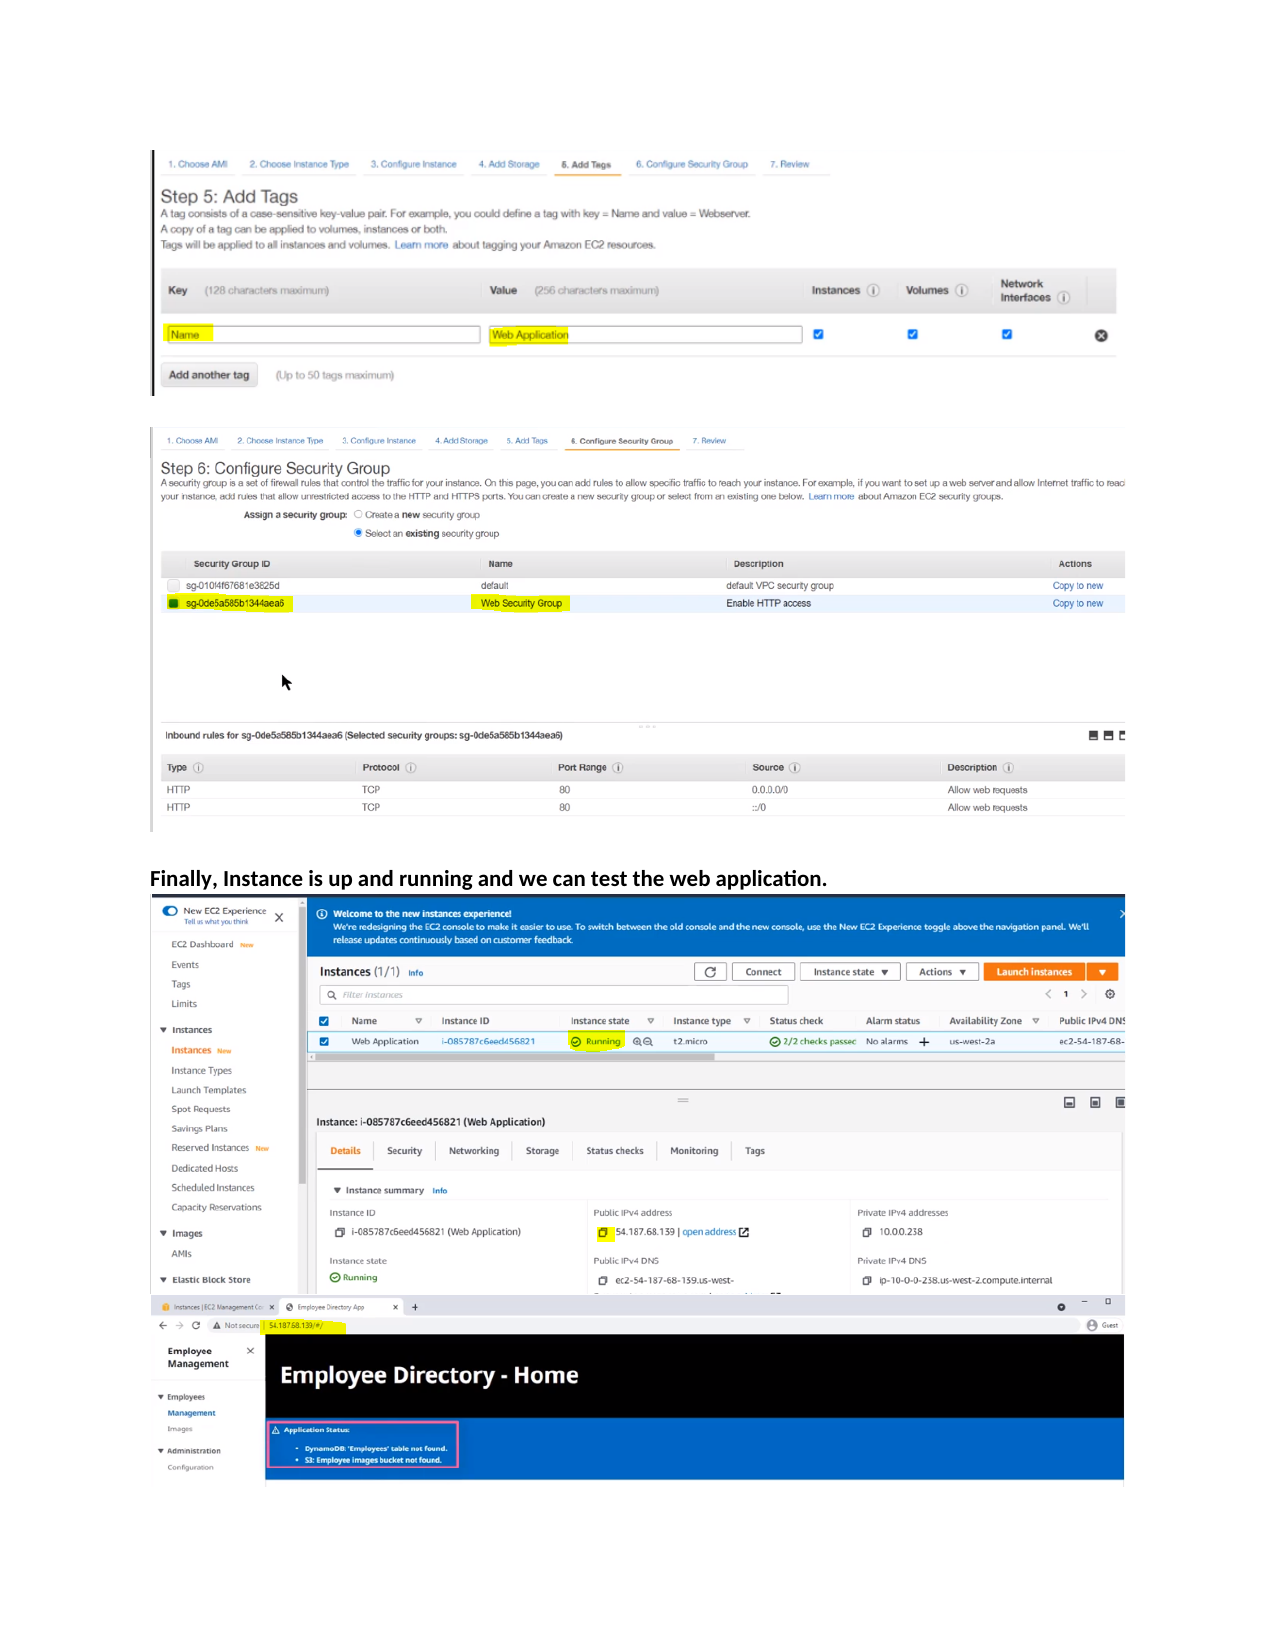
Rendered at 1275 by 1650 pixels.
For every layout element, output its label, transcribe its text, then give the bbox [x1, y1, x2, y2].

picture [150, 1295, 1125, 1487]
text Finally, Instance is up and running and we can test the web application. [150, 864, 1125, 892]
picture [150, 427, 1125, 832]
picture [150, 894, 1125, 1294]
picture [150, 150, 1125, 396]
